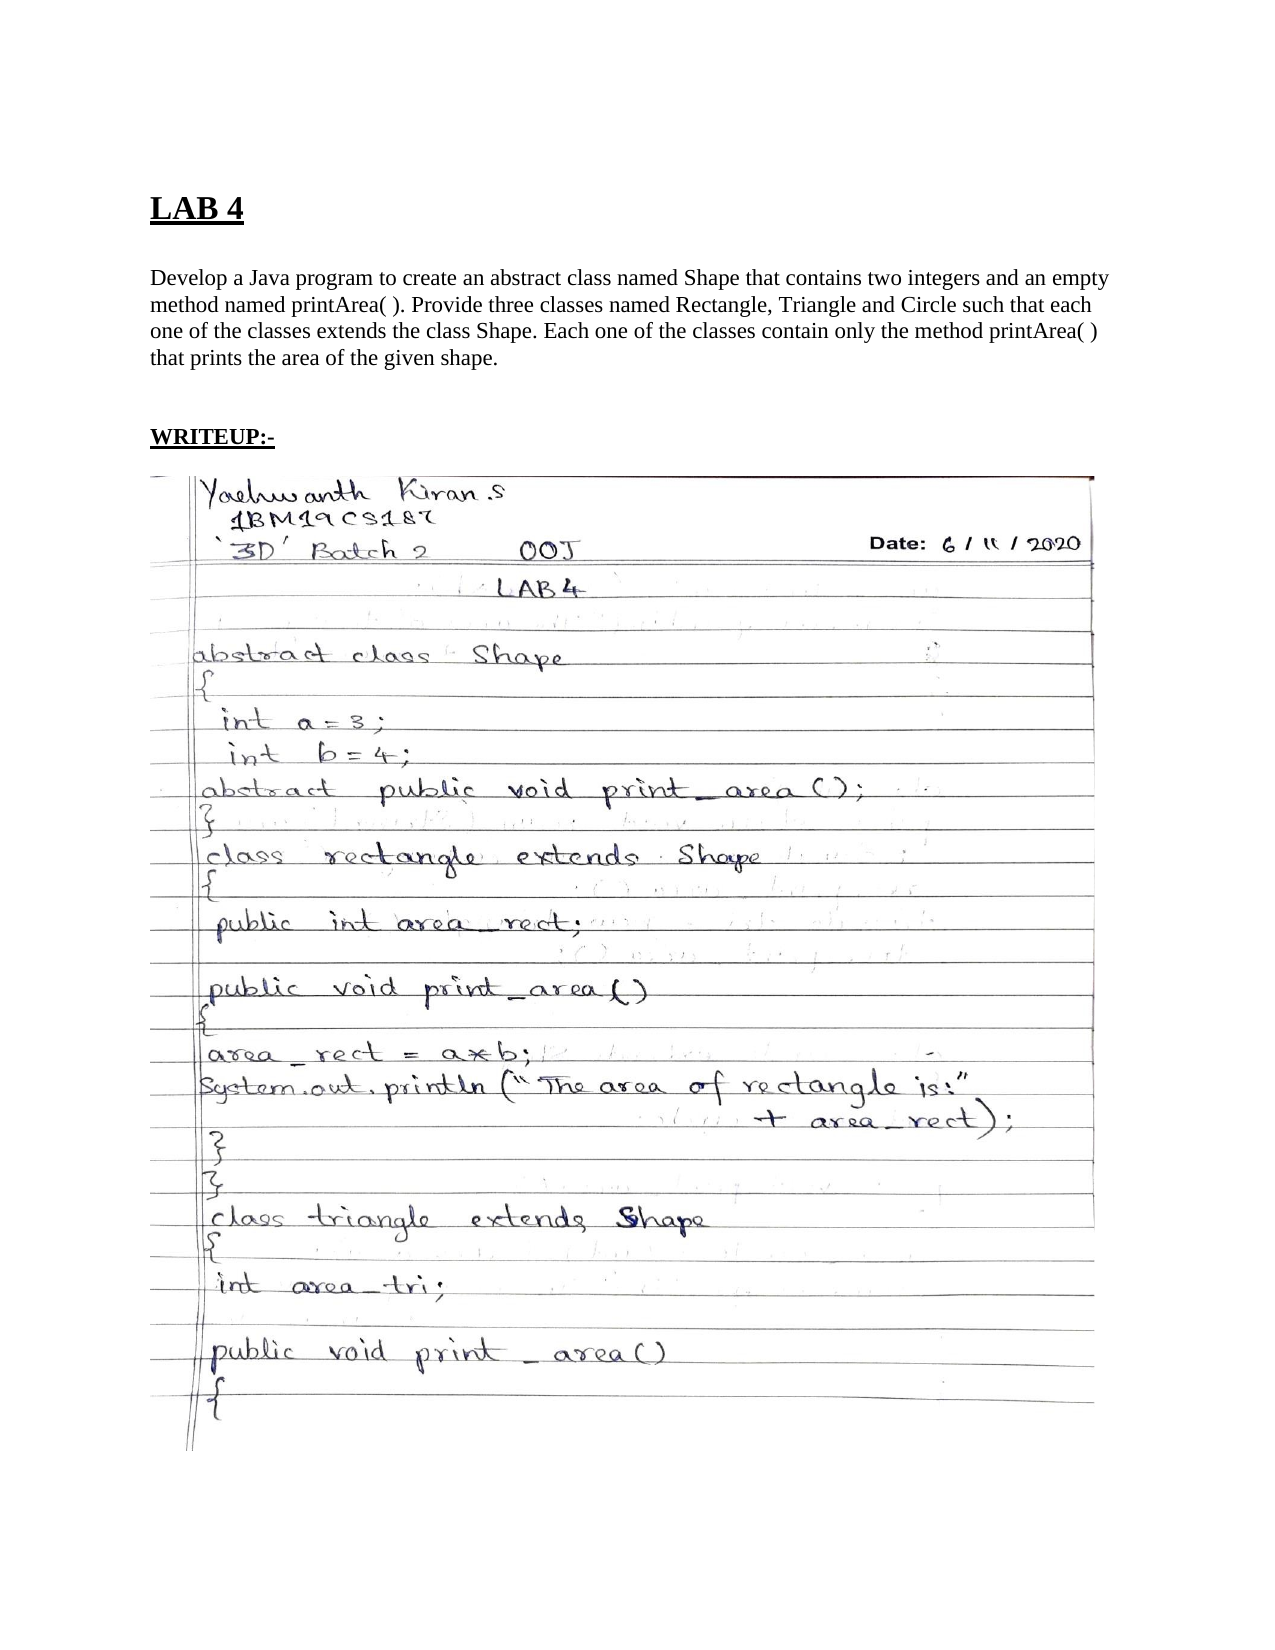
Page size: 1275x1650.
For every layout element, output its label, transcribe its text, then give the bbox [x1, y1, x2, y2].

text LAB 4 [150, 188, 1135, 227]
text Develop a Java program to create an abstract class named Shape that contains two integers and an empty method named printArea( ). Provide three classes named Rectangle, Triangle and Circle such that each one of the classes extends the class Shape. Each one of the classes contain only the method printArea( ) that prints the area of the given shape. [150, 264, 1112, 370]
text WRITEUP:- [150, 423, 1135, 449]
picture [150, 476, 1095, 1451]
